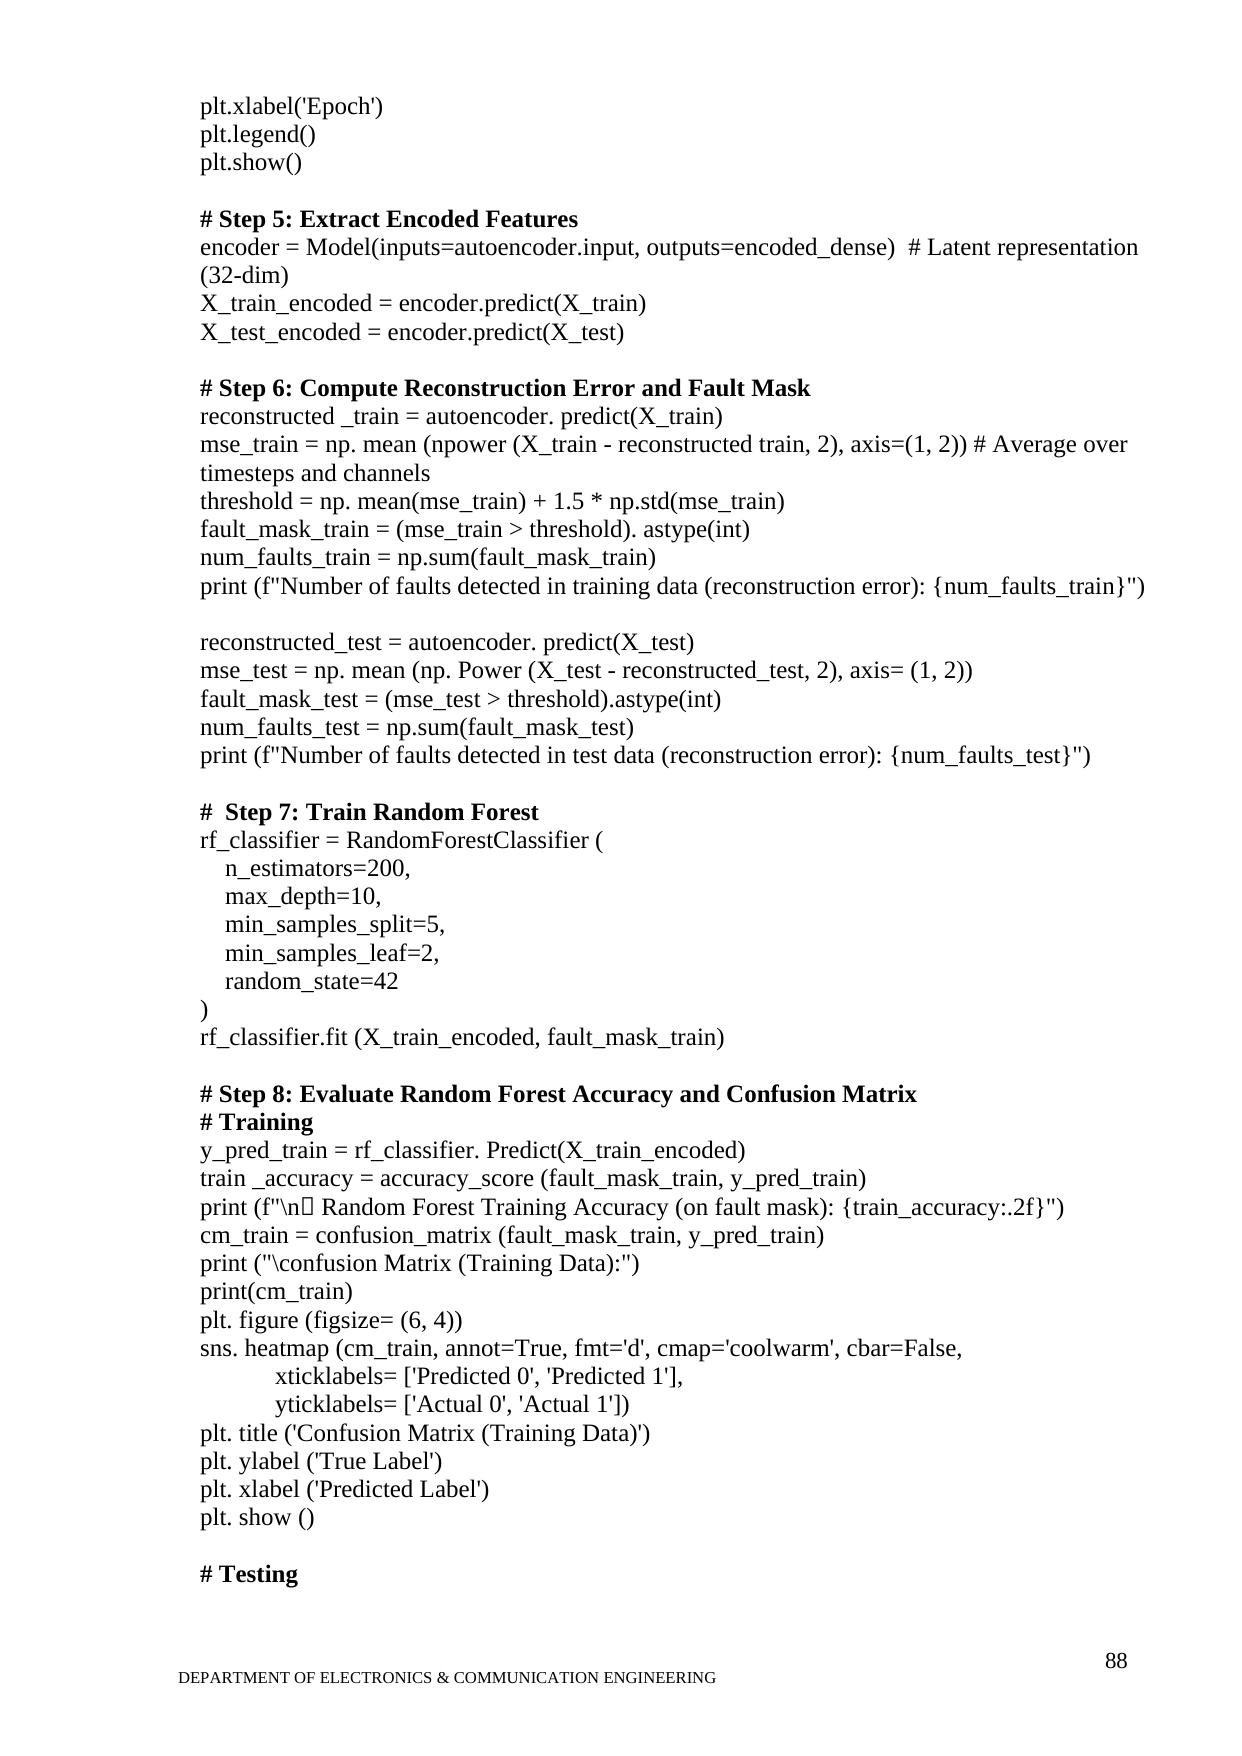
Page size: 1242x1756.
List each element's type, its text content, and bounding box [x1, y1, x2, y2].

text reconstructed _train = autoencoder. predict(X_train) [200, 402, 1164, 430]
text xticklabels= ['Predicted 0', 'Predicted 1'], [200, 1362, 1164, 1390]
text print ("\confusion Matrix (Training Data):") [200, 1249, 1164, 1277]
text num_faults_test = np.sum(fault_mask_test) [200, 713, 1164, 741]
text plt. xlabel ('Predicted Label') [200, 1475, 1164, 1503]
text # Step 8: Evaluate Random Forest Accuracy and Confusion Matrix [200, 1080, 1164, 1108]
text # Step 6: Compute Reconstruction Error and Fault Mask [200, 374, 1164, 402]
text # Step 7: Train Random Forest [200, 797, 1164, 826]
text print (f"Number of faults detected in test data (reconstruction error): {num_faults_test}") [200, 741, 1164, 769]
text plt. figure (figsize= (6, 4)) [200, 1306, 1164, 1334]
text X_train_encoded = encoder.predict(X_train) [200, 289, 1164, 317]
text rf_classifier = RandomForestClassifier ( [200, 826, 1164, 854]
text plt. ylabel ('True Label') [200, 1447, 1164, 1475]
text # Step 5: Extract Encoded Features [200, 204, 1164, 233]
text num_faults_train = np.sum(fault_mask_train) [200, 543, 1164, 572]
text print (f"Number of faults detected in training data (reconstruction error): {num_faults_train}") [200, 572, 1164, 600]
text plt. title ('Confusion Matrix (Training Data)') [200, 1418, 1164, 1447]
text sns. heatmap (cm_train, annot=True, fmt='d', cmap='coolwarm', cbar=False, [200, 1334, 1164, 1362]
text ) [200, 995, 1164, 1023]
text y_pred_train = rf_classifier. Predict(X_train_encoded) [200, 1136, 1164, 1164]
text cm_train = confusion_matrix (fault_mask_train, y_pred_train) [200, 1221, 1164, 1249]
text max_depth=10, [200, 882, 1164, 910]
text min_samples_leaf=2, [200, 938, 1164, 967]
text threshold = np. mean(mse_train) + 1.5 * np.std(mse_train) [200, 487, 1164, 515]
text rf_classifier.fit (X_train_encoded, fault_mask_train) [200, 1023, 1164, 1051]
text plt.xlabel('Epoch') [200, 92, 1164, 120]
text fault_mask_train = (mse_train > threshold). astype(int) [200, 515, 1164, 543]
text # Training [200, 1108, 1164, 1136]
text mse_test = np. mean (np. Power (X_test - reconstructed_test, 2), axis= (1, 2)) [200, 656, 1164, 684]
text mse_train = np. mean (npower (X_train - reconstructed train, 2), axis=(1, 2)) # Average over timesteps and channels [200, 430, 1164, 487]
text yticklabels= ['Actual 0', 'Actual 1']) [200, 1390, 1164, 1418]
text fault_mask_test = (mse_test > threshold).astype(int) [200, 684, 1164, 713]
text encoder = Model(inputs=autoencoder.input, outputs=encoded_dense) # Latent representation (32-dim) [200, 233, 1164, 289]
text X_test_encoded = encoder.predict(X_test) [200, 317, 1164, 346]
text print (f"\n✅ Random Forest Training Accuracy (on fault mask): {train_accuracy:.2f}") [200, 1193, 1164, 1221]
text train _accuracy = accuracy_score (fault_mask_train, y_pred_train) [200, 1164, 1164, 1193]
text plt.show() [200, 148, 1164, 176]
text # Testing [200, 1559, 1164, 1588]
text random_state=42 [200, 967, 1164, 995]
text plt.legend() [200, 120, 1164, 148]
text n_estimators=200, [200, 854, 1164, 882]
text min_samples_split=5, [200, 910, 1164, 938]
text plt. show () [200, 1503, 1164, 1531]
text print(cm_train) [200, 1277, 1164, 1306]
text reconstructed_test = autoencoder. predict(X_test) [200, 628, 1164, 656]
